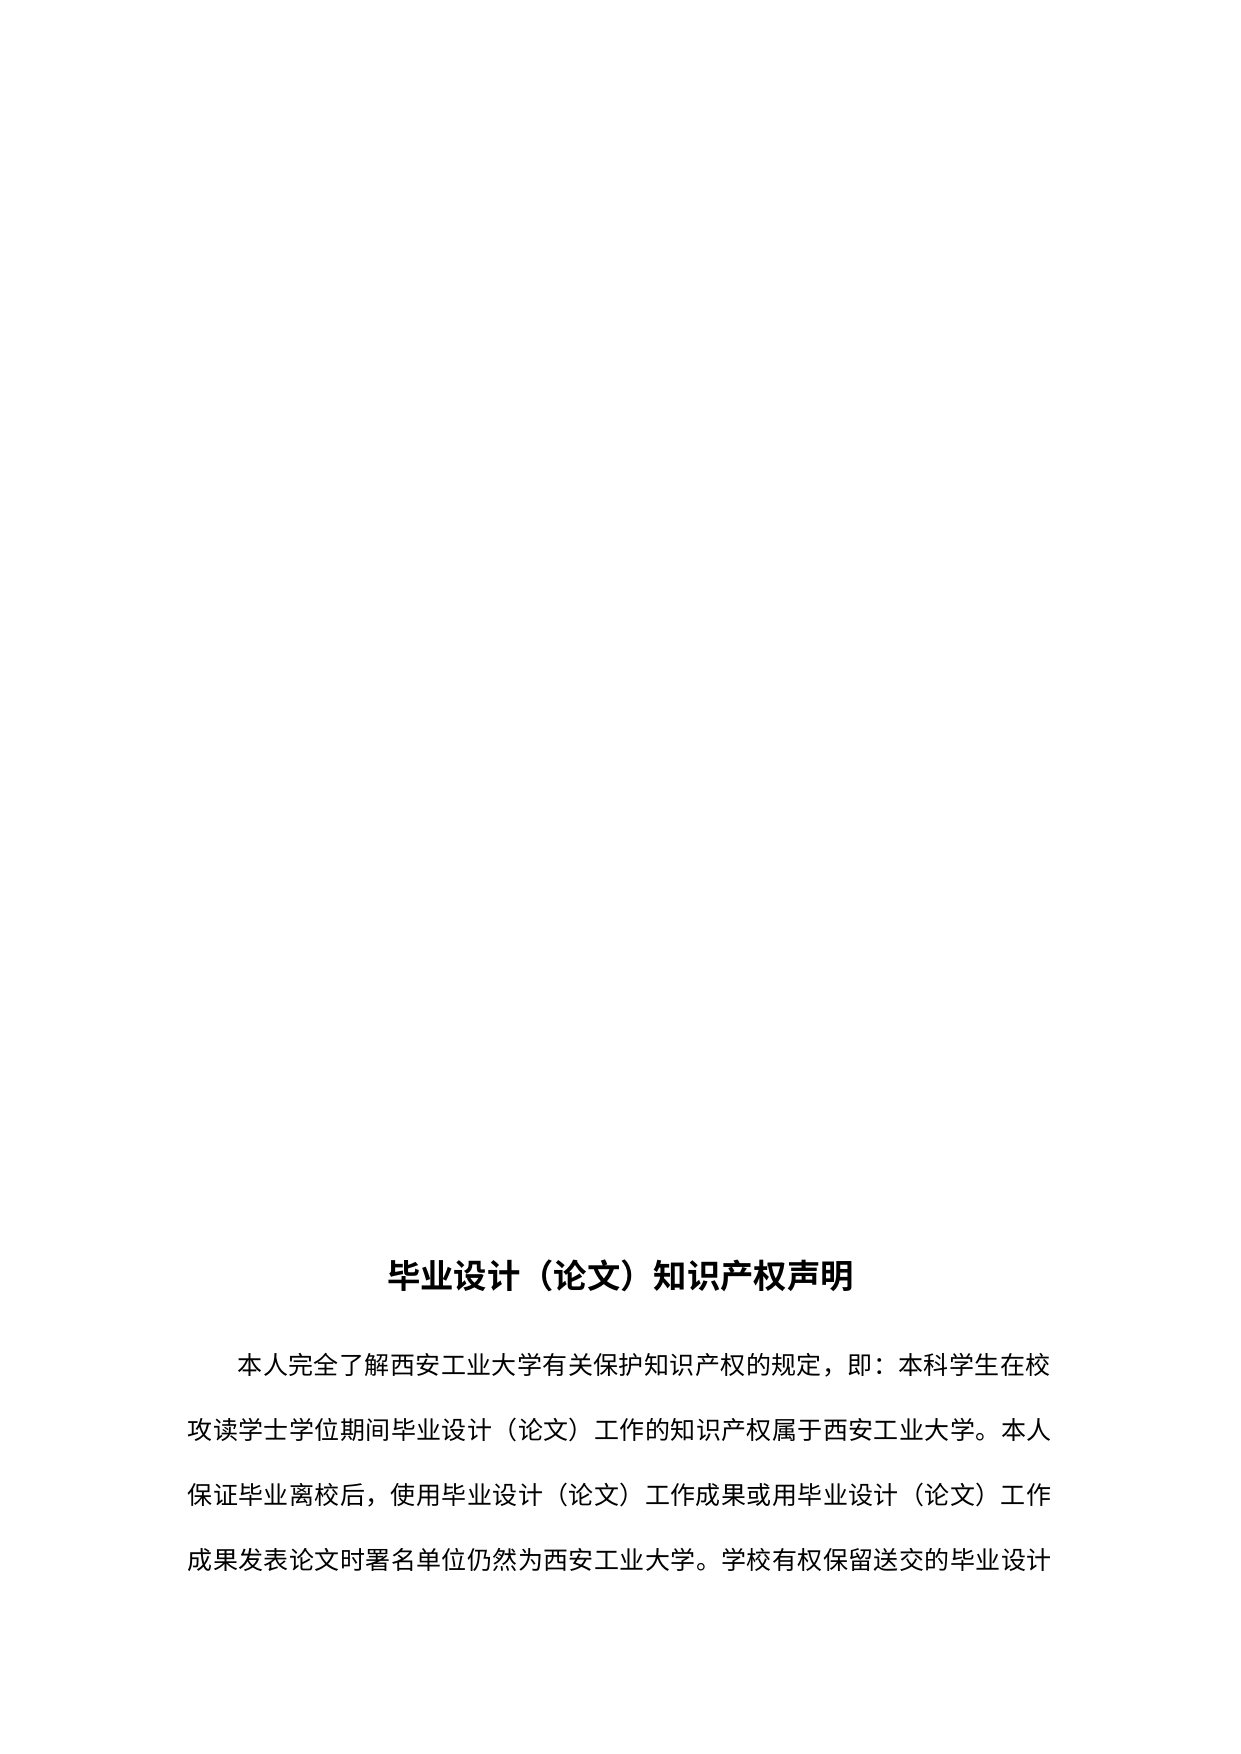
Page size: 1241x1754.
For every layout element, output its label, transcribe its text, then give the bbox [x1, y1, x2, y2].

text 毕业设计（论文）知识产权声明 [187, 1242, 1053, 1307]
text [187, 1331, 1053, 1591]
